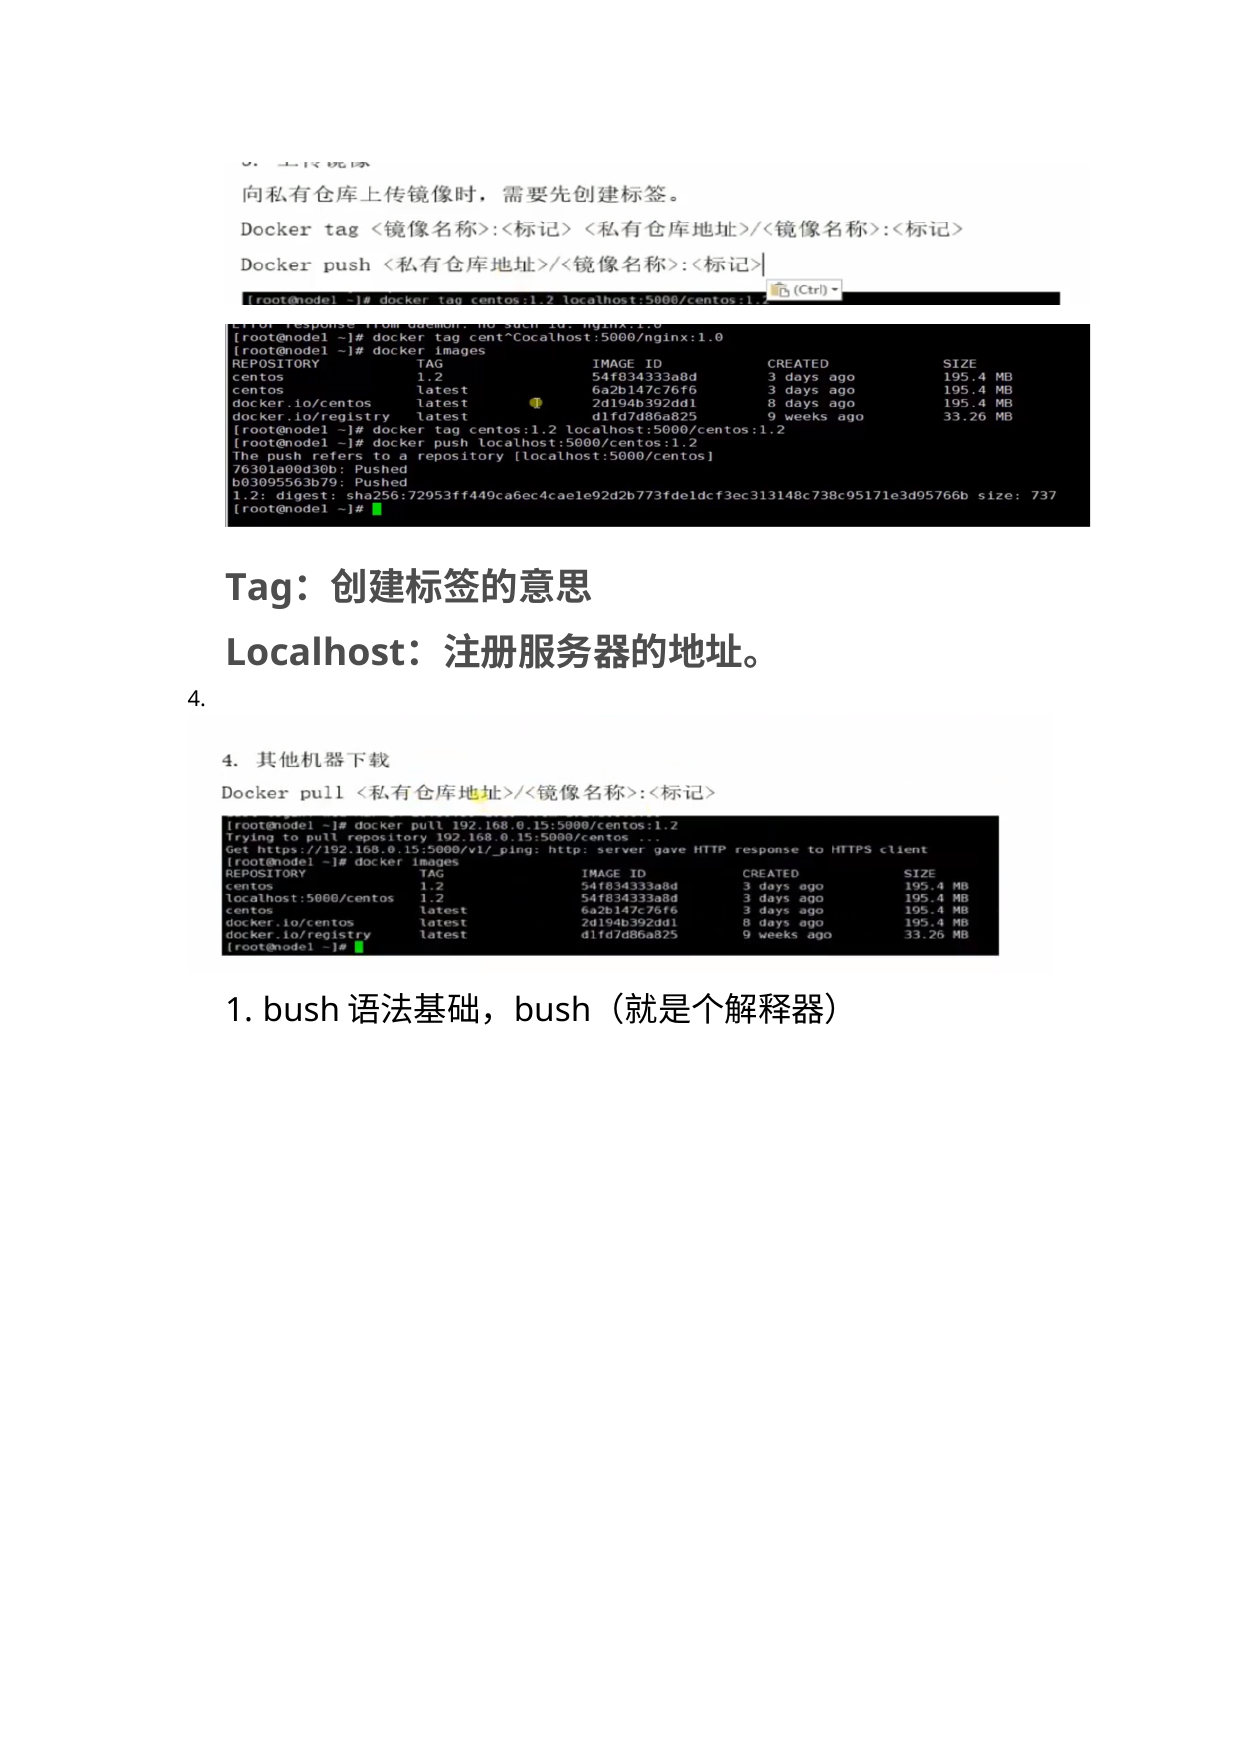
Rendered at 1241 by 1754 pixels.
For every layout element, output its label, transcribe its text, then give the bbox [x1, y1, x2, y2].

picture [225, 324, 1091, 527]
list bush语法基础，bush（就是个解释器） [225, 974, 1053, 1039]
list Localhost：注册服务器的地址。 [225, 617, 1053, 682]
picture [225, 162, 1091, 305]
picture [187, 714, 1053, 974]
list Tag：创建标签的意思 [225, 552, 1053, 617]
